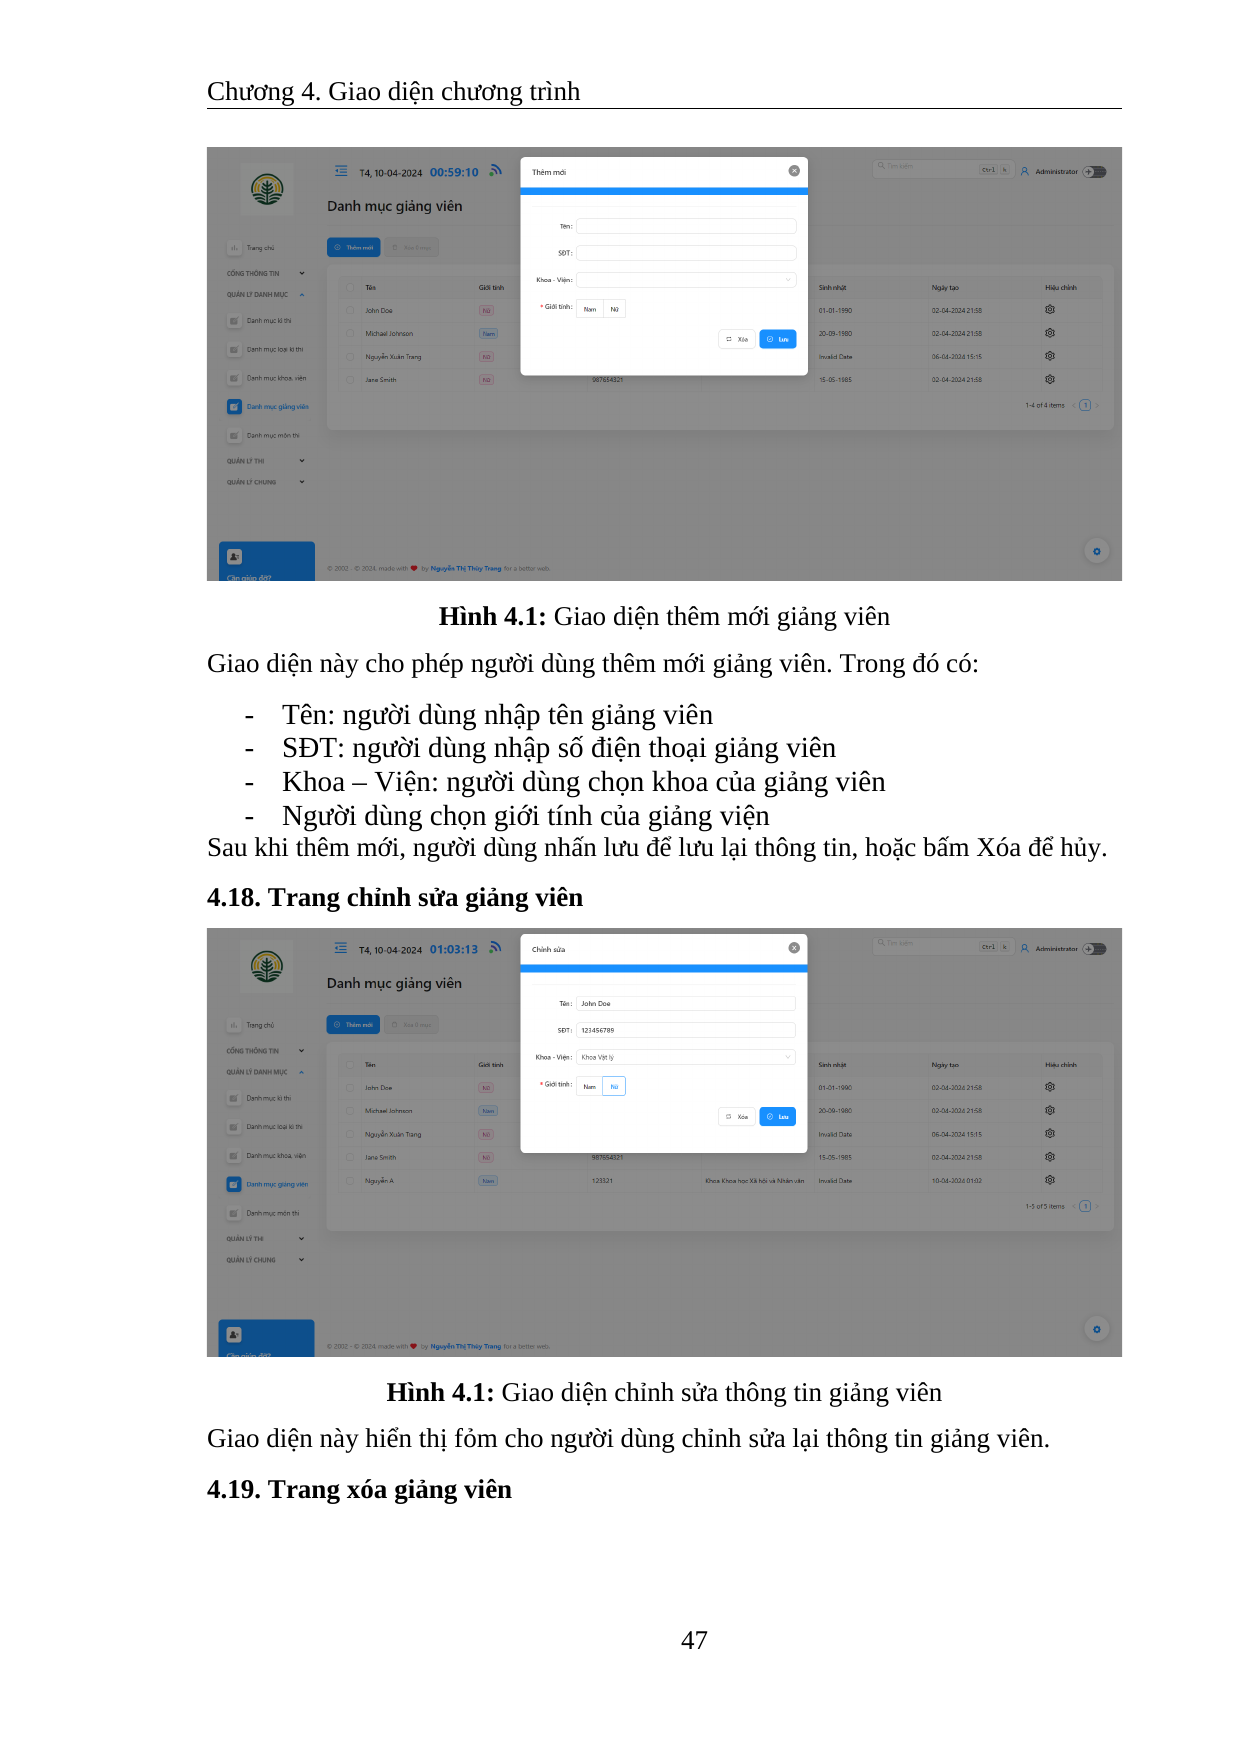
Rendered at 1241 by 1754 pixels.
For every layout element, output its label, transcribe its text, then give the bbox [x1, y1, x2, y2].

text Sau khi thêm mới, người dùng nhấn lưu để lưu lại thông tin, hoặc bấm Xóa để hủy. [207, 831, 1122, 862]
text Giao diện này hiển thị fỏm cho người dùng chỉnh sửa lại thông tin giảng viên. [207, 1422, 1122, 1454]
list Tên: người dùng nhập tên giảng viên [244, 697, 1122, 731]
text Giao diện này cho phép người dùng thêm mới giảng viên. Trong đó có: [207, 647, 1122, 678]
list SĐT: người dùng nhập số điện thoại giảng viên [244, 731, 1122, 764]
text Trang xóa giảng viên [207, 1473, 1122, 1504]
picture [206, 928, 1123, 1357]
text Giao diện thêm mới giảng viên [207, 600, 1122, 631]
text Trang chỉnh sửa giảng viên [207, 881, 1122, 912]
list Khoa – Viện: người dùng chọn khoa của giảng viên [244, 764, 1122, 798]
list Người dùng chọn giới tính của giảng viện [244, 798, 1122, 831]
picture [206, 147, 1123, 581]
text Giao diện chỉnh sửa thông tin giảng viên [207, 1376, 1122, 1407]
